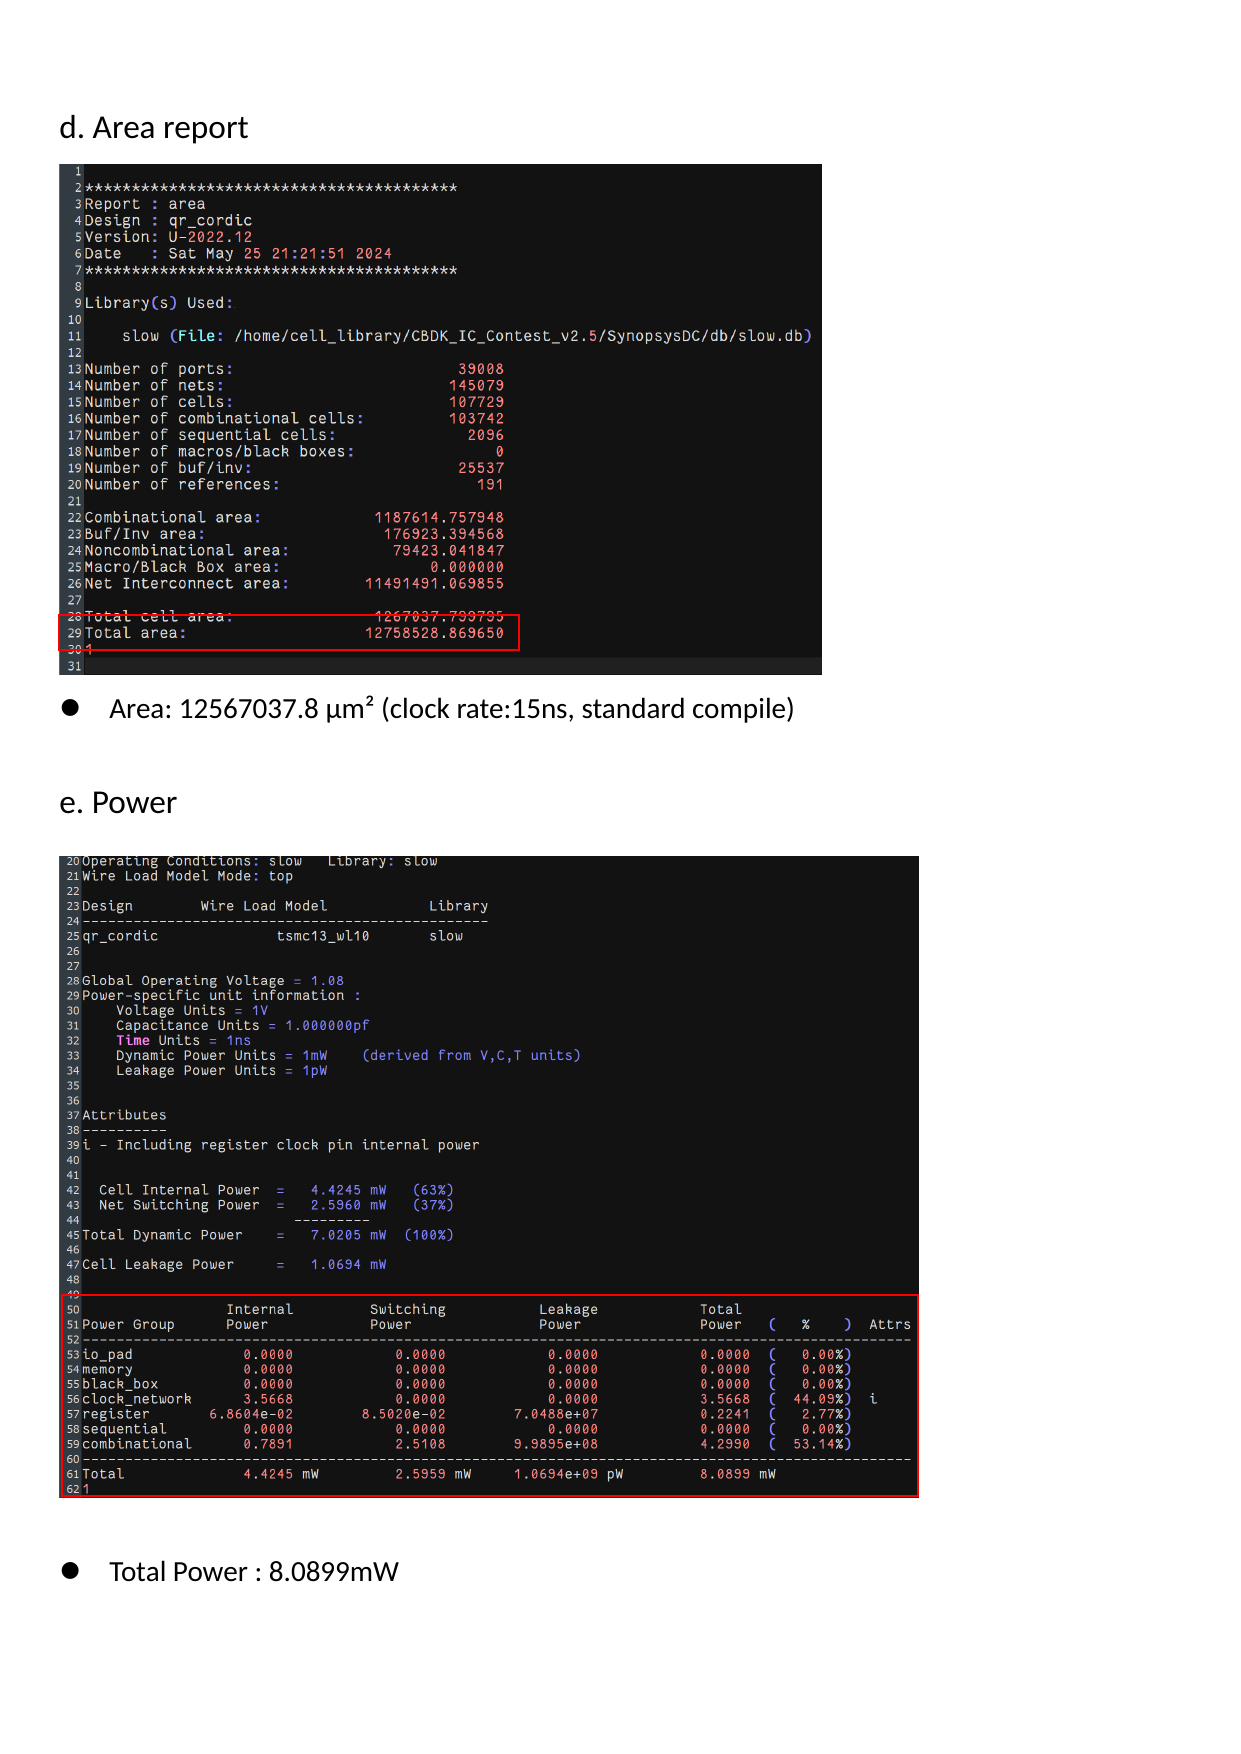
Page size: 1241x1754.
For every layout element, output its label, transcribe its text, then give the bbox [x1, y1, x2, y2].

list Area: 12567037.8 µm² (clock rate:15ns, standard compile) [59, 689, 1181, 727]
picture [59, 164, 822, 675]
text e. Power [59, 764, 1181, 839]
list Total Power : 8.0899mW [59, 1552, 1181, 1589]
picture [60, 616, 518, 649]
picture [59, 856, 919, 1498]
text d. Area report [59, 89, 1181, 164]
picture [63, 1296, 917, 1495]
